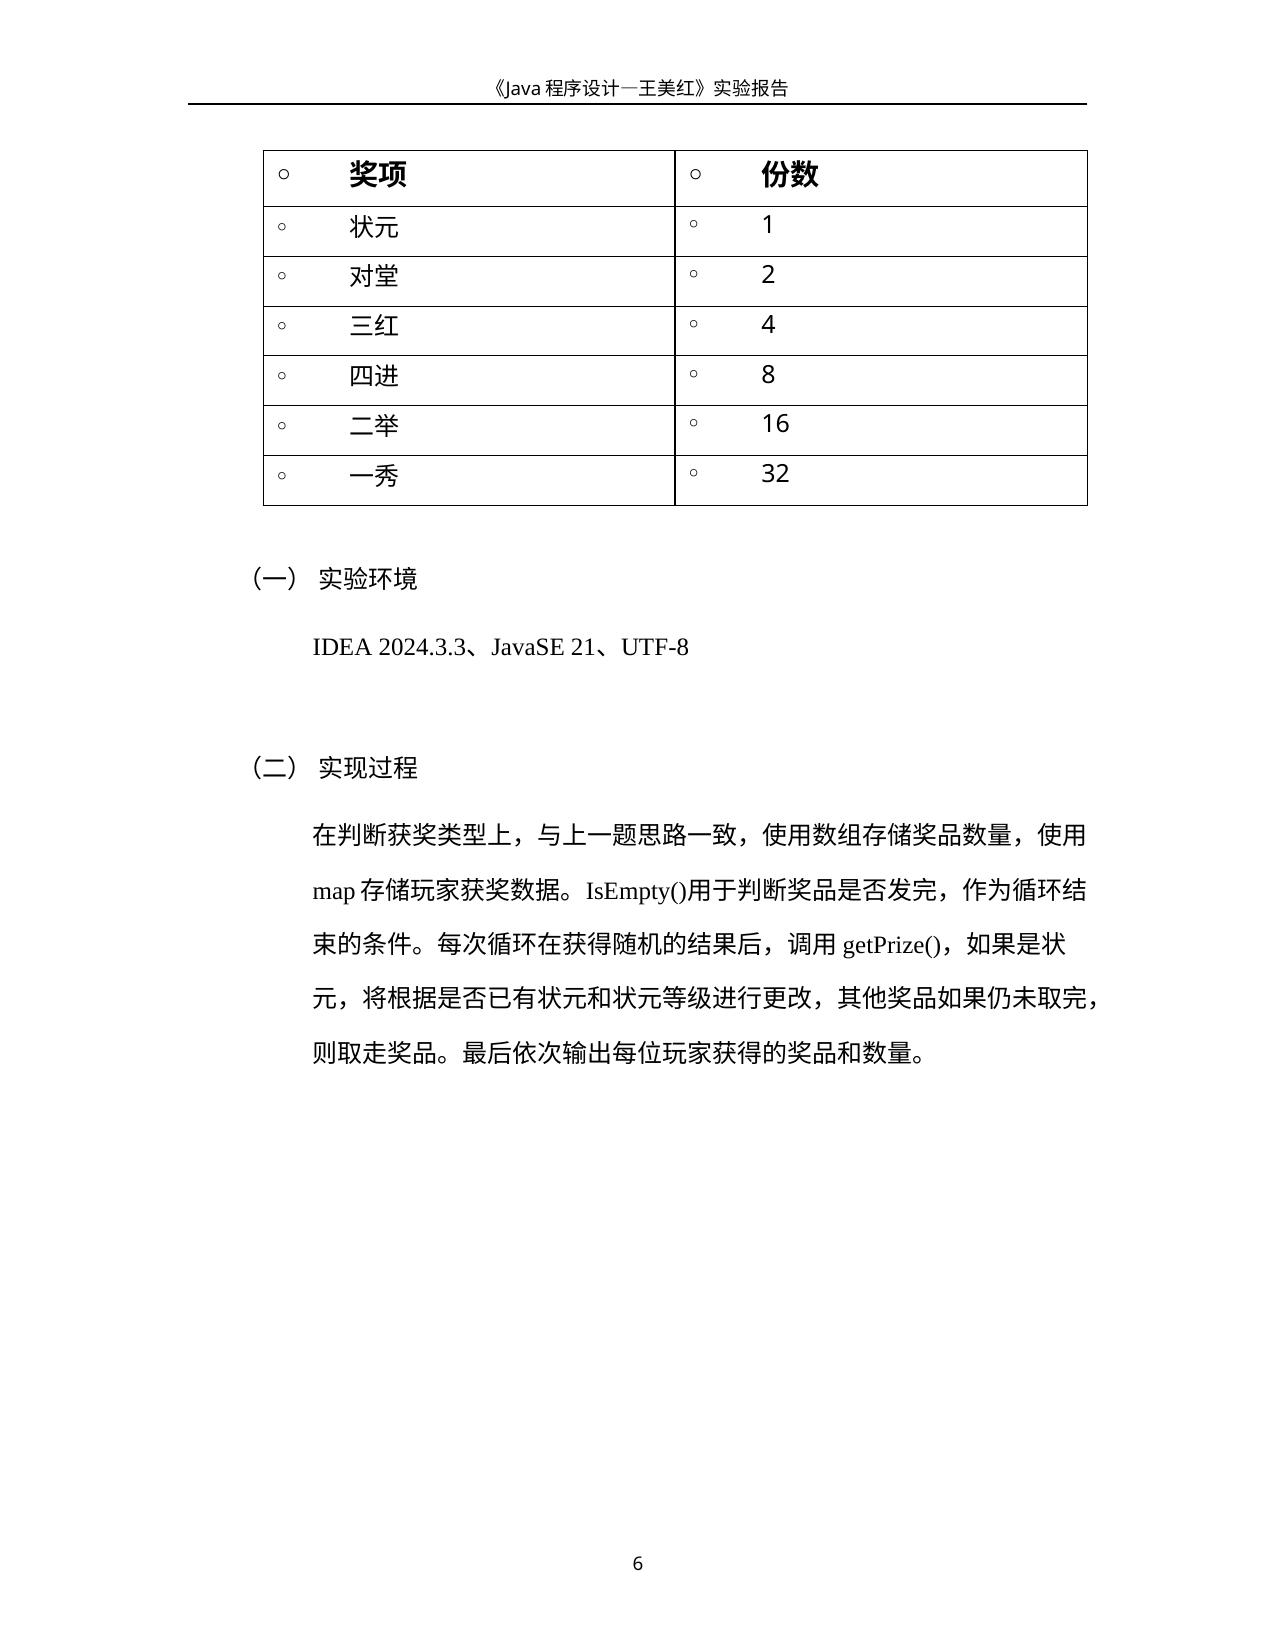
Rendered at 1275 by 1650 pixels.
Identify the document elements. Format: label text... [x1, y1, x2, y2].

table_cell 4 [676, 307, 1087, 355]
table_cell 四进 [264, 356, 674, 405]
table_cell 对堂 [264, 257, 674, 306]
table_cell 状元 [264, 207, 674, 256]
text 在判断获奖类型上，与上一题思路一致，使用数组存储奖品数量，使用map存储玩家获奖数据。IsEmpty()用于判断奖品是否发完，作为循环结束的条件。每次循环在获得随机的结果后，调用getPrize()，如果是状元，将根据是否已有状元和状元等级进行更改，其他奖品如果仍未取完，则取走奖品。最后依次输出每位玩家获得的奖品和数量。 [312, 816, 1087, 1069]
table_cell 8 [676, 356, 1087, 405]
table_cell 一秀 [264, 456, 674, 505]
table_header 奖项 [264, 151, 674, 206]
table_cell 二举 [264, 406, 674, 455]
table_header 份数 [676, 151, 1087, 206]
table_cell 16 [676, 406, 1087, 455]
list 实现过程 [237, 749, 1087, 785]
list IDEA 2024.3.3、JavaSE 21、UTF-8 [312, 626, 1087, 663]
table_cell 三红 [264, 307, 674, 355]
list 实验环境 [237, 559, 1087, 596]
table_cell 1 [676, 207, 1087, 256]
table_cell 32 [676, 456, 1087, 505]
table_cell 2 [676, 257, 1087, 306]
